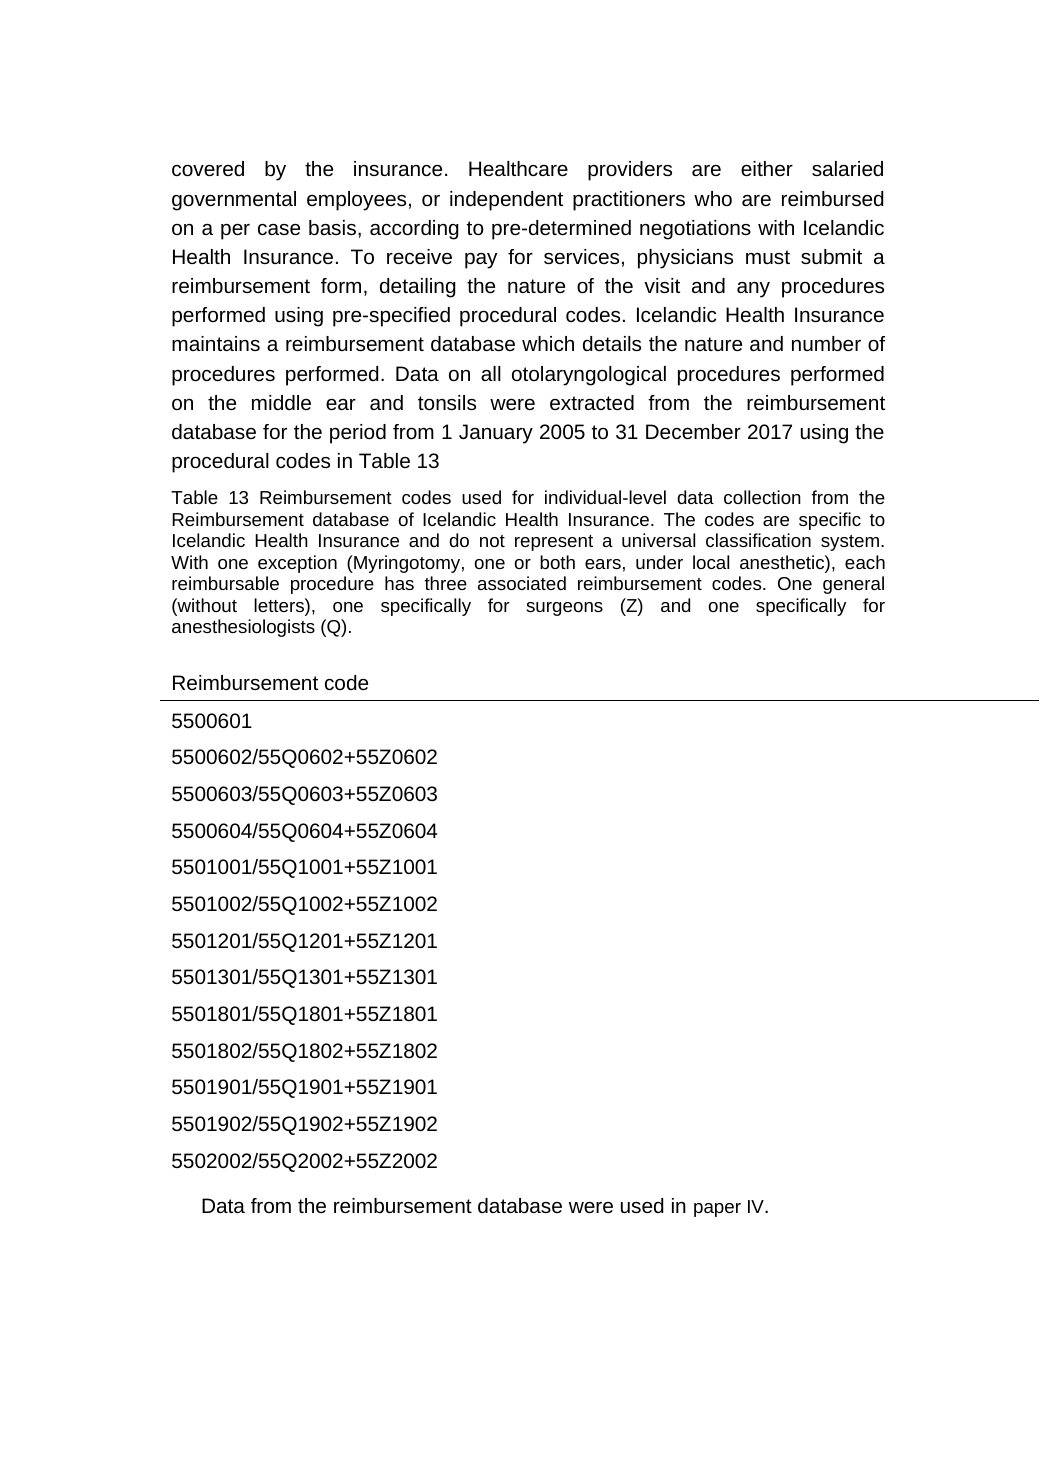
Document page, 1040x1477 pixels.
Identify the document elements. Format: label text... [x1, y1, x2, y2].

text Table 13 Reimbursement codes used for individual-level data collection from the Reimbursement database of Icelandic Health Insurance. The codes are specific to Icelandic Health Insurance and do not represent a universal classification system. With one exception (Myringotomy, one or both ears, under local anesthetic), each reimbursable procedure has three associated reimbursement codes. One general (without letters), one specifically for surgeons (Z) and one specifically for anesthesiologists (Q). [171, 487, 886, 638]
table_cell 5501301/55Q1301+55Z1301 [160, 958, 1039, 994]
table_cell 5500602/55Q0602+55Z0602 [160, 738, 1039, 774]
table_cell 5501201/55Q1201+55Z1201 [160, 921, 1039, 958]
table_cell 5500601 [160, 701, 1039, 738]
table_cell 5501801/55Q1801+55Z1801 [160, 994, 1039, 1031]
table_cell 5501901/55Q1901+55Z1901 [160, 1068, 1039, 1104]
table_header Reimbursement code [160, 663, 1039, 699]
table_cell 5501902/55Q1902+55Z1902 [160, 1104, 1039, 1141]
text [171, 153, 886, 474]
text Data from the reimbursement database were used in paper IV. [171, 1190, 886, 1219]
table_cell 5501802/55Q1802+55Z1802 [160, 1031, 1039, 1068]
table_cell 5501001/55Q1001+55Z1001 [160, 848, 1039, 884]
table_cell 5501002/55Q1002+55Z1002 [160, 884, 1039, 921]
table_cell 5500604/55Q0604+55Z0604 [160, 811, 1039, 848]
table_cell 5502002/55Q2002+55Z2002 [160, 1141, 1039, 1178]
table_cell 5500603/55Q0603+55Z0603 [160, 774, 1039, 811]
